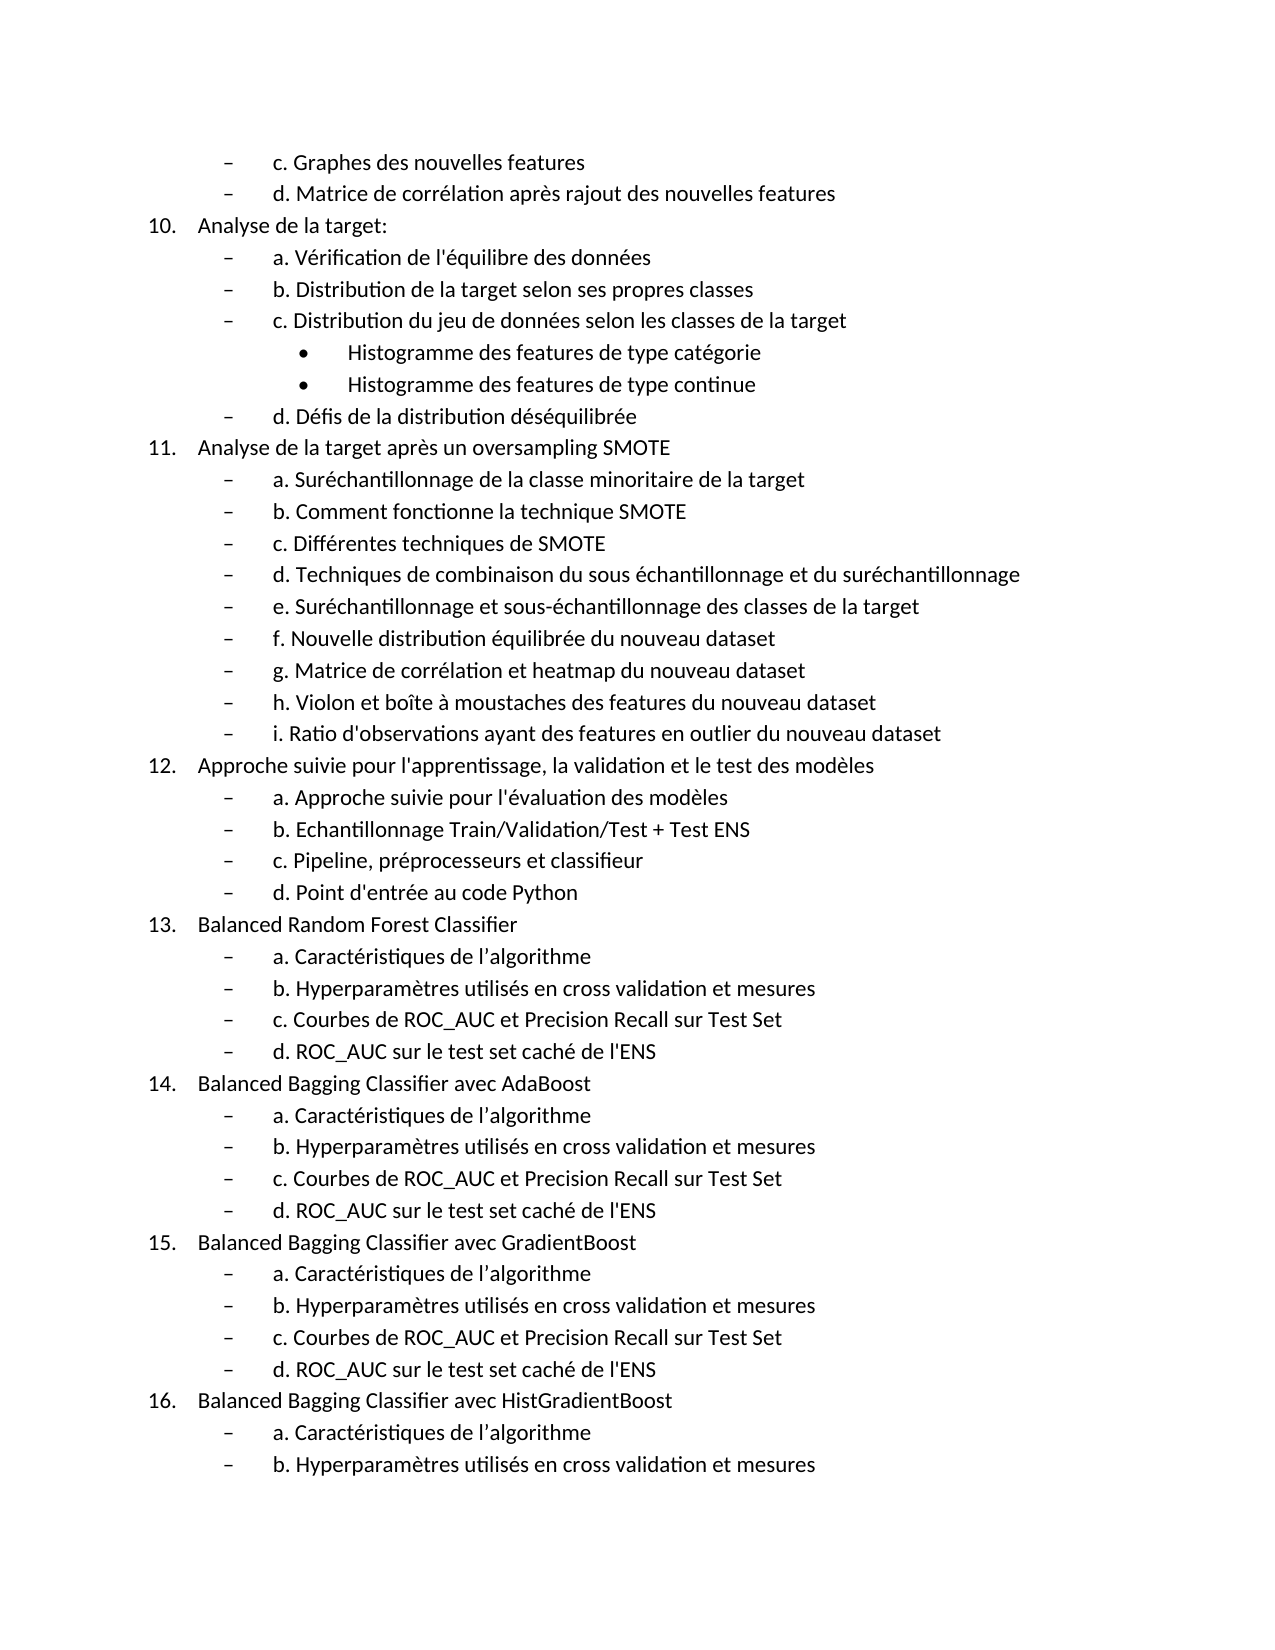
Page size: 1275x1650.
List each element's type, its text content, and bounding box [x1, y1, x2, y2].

list c. Différentes techniques de SMOTE [223, 529, 1127, 557]
list d. ROC_AUC sur le test set caché de l'ENS [223, 1037, 1127, 1065]
list Balanced Bagging Classifier avec HistGradientBoost [148, 1387, 1127, 1415]
list b. Distribution de la target selon ses propres classes [223, 275, 1127, 303]
list d. Défis de la distribution déséquilibrée [223, 402, 1127, 430]
list a. Vérification de l'équilibre des données [223, 243, 1127, 271]
list Balanced Bagging Classifier avec AdaBoost [148, 1069, 1127, 1097]
list d. Matrice de corrélation après rajout des nouvelles features [223, 179, 1127, 207]
list c. Courbes de ROC_AUC et Precision Recall sur Test Set [223, 1005, 1127, 1033]
list c. Courbes de ROC_AUC et Precision Recall sur Test Set [223, 1164, 1127, 1192]
list c. Courbes de ROC_AUC et Precision Recall sur Test Set [223, 1323, 1127, 1351]
list d. ROC_AUC sur le test set caché de l'ENS [223, 1196, 1127, 1224]
list d. Point d'entrée au code Python [223, 878, 1127, 906]
list Analyse de la target: [148, 211, 1127, 239]
list i. Ratio d'observations ayant des features en outlier du nouveau dataset [223, 719, 1127, 747]
list b. Hyperparamètres utilisés en cross validation et mesures [223, 1132, 1127, 1161]
list b. Hyperparamètres utilisés en cross validation et mesures [223, 974, 1127, 1002]
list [223, 1355, 1127, 1383]
list b. Hyperparamètres utilisés en cross validation et mesures [223, 1291, 1127, 1319]
list f. Nouvelle distribution équilibrée du nouveau dataset [223, 624, 1127, 652]
list Balanced Bagging Classifier avec GradientBoost [148, 1228, 1127, 1256]
list a. Approche suivie pour l'évaluation des modèles [223, 783, 1127, 811]
list g. Matrice de corrélation et heatmap du nouveau dataset [223, 656, 1127, 684]
list Approche suivie pour l'apprentissage, la validation et le test des modèles [148, 751, 1127, 779]
list d. Techniques de combinaison du sous échantillonnage et du suréchantillonnage [223, 561, 1127, 589]
list h. Violon et boîte à moustaches des features du nouveau dataset [223, 688, 1127, 716]
list a. Caractéristiques de l’algorithme [223, 1418, 1127, 1446]
list c. Distribution du jeu de données selon les classes de la target [223, 306, 1127, 334]
list e. Suréchantillonnage et sous-échantillonnage des classes de la target [223, 592, 1127, 620]
list Histogramme des features de type continue [298, 370, 1127, 398]
list a. Caractéristiques de l’algorithme [223, 1259, 1127, 1288]
list a. Caractéristiques de l’algorithme [223, 1101, 1127, 1129]
list c. Graphes des nouvelles features [223, 148, 1127, 176]
list c. Pipeline, préprocesseurs et classifieur [223, 847, 1127, 874]
list b. Echantillonnage Train/Validation/Test + Test ENS [223, 815, 1127, 843]
list b. Comment fonctionne la technique SMOTE [223, 497, 1127, 525]
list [223, 1450, 1127, 1478]
list Balanced Random Forest Classifier [148, 910, 1127, 938]
list Analyse de la target après un oversampling SMOTE [148, 433, 1127, 462]
list Histogramme des features de type catégorie [298, 338, 1127, 366]
list a. Caractéristiques de l’algorithme [223, 942, 1127, 970]
list a. Suréchantillonnage de la classe minoritaire de la target [223, 465, 1127, 493]
